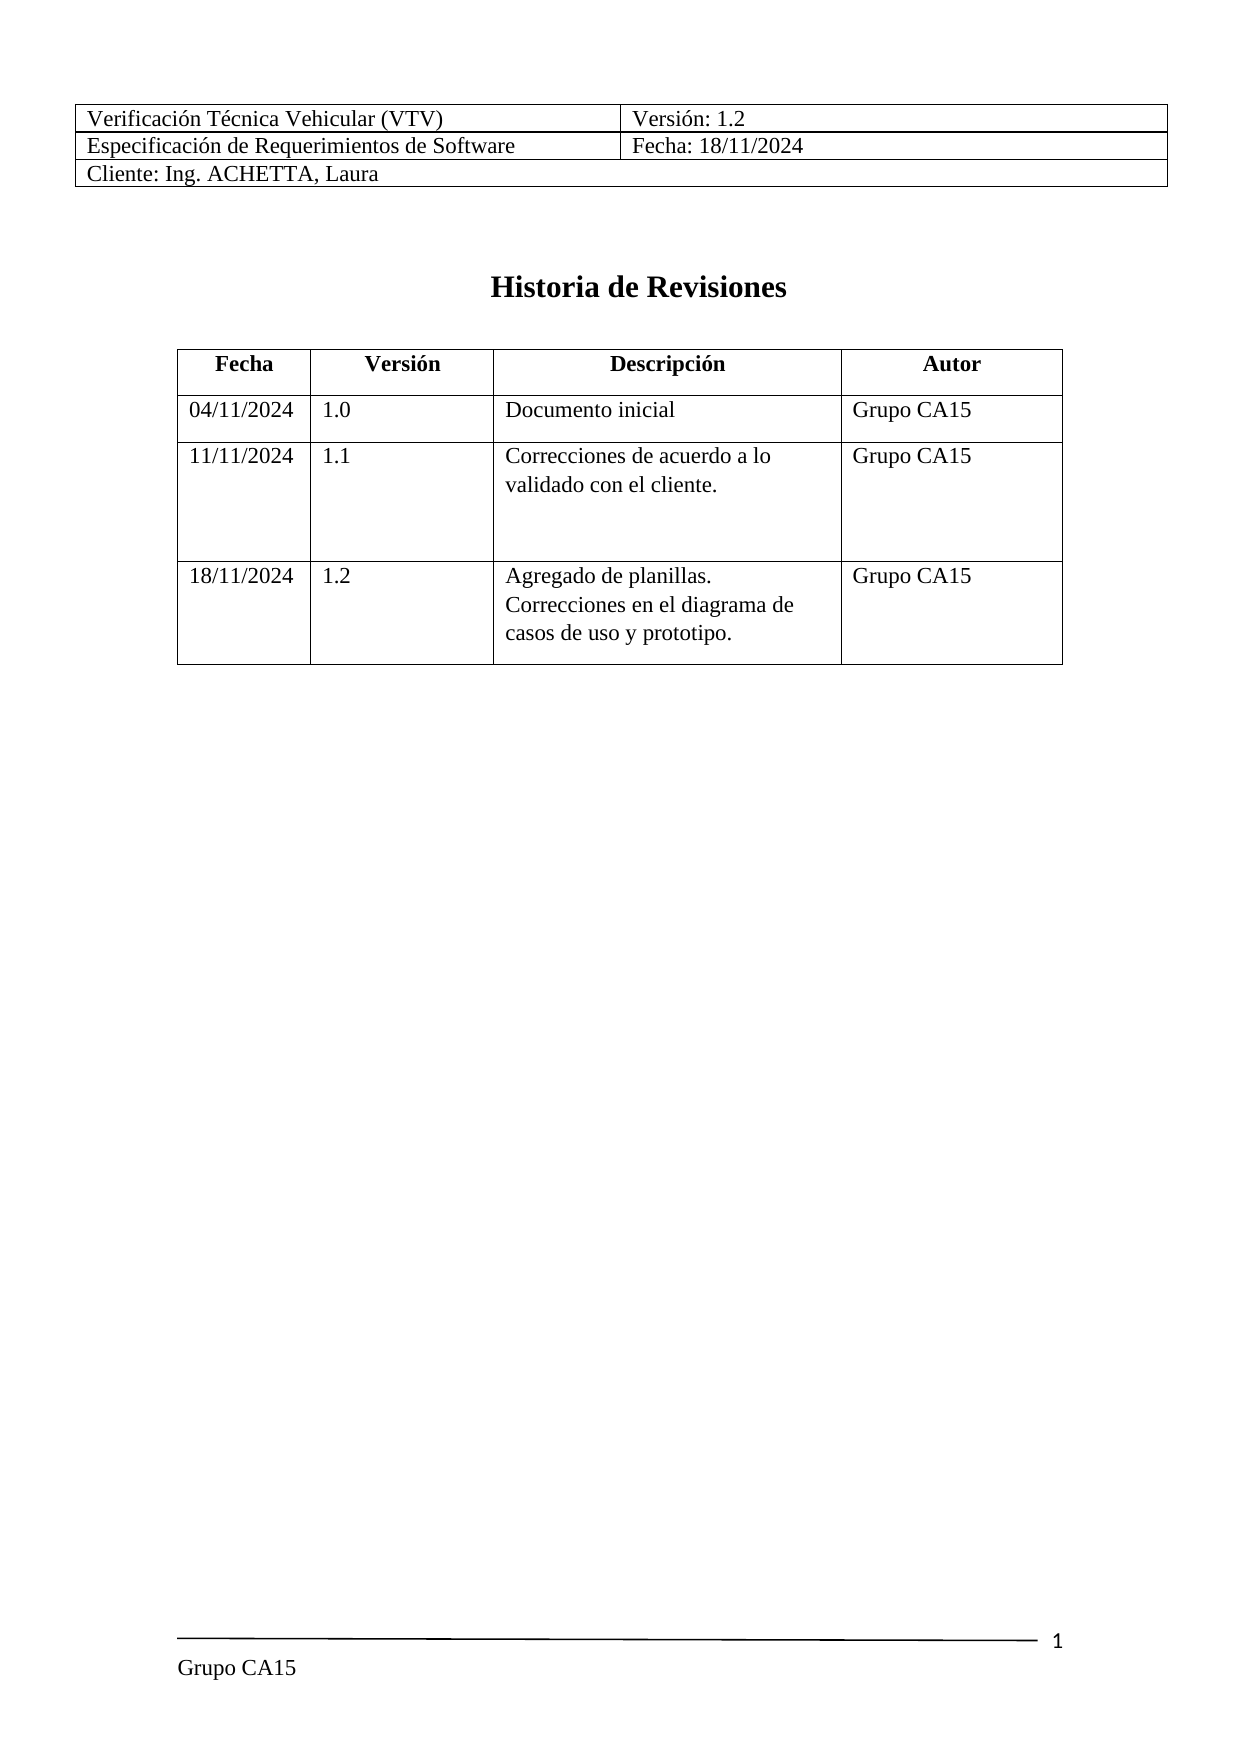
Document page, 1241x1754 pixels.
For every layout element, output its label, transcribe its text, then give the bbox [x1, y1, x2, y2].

table_cell 1.0 [311, 396, 493, 442]
table_cell 1.2 [311, 562, 493, 664]
table_cell Grupo CA15 [842, 443, 1062, 561]
table_cell 18/11/2024 [178, 562, 310, 664]
table_cell Documento inicial [494, 396, 841, 442]
table_cell Correcciones de acuerdo a lo validado con el cliente. [494, 443, 841, 561]
table_cell Agregado de planillas. Correcciones en el diagrama de casos de uso y prototipo. [494, 562, 841, 664]
table_cell Grupo CA15 [842, 562, 1062, 664]
table_header Autor [842, 350, 1062, 395]
table_header Descripción [494, 350, 841, 395]
table_header Fecha [178, 350, 310, 395]
table_cell Grupo CA15 [842, 396, 1062, 442]
table_cell 11/11/2024 [178, 443, 310, 561]
subtitle Historia de Revisiones [215, 268, 1063, 304]
table_header Versión [311, 350, 493, 395]
table_cell 1.1 [311, 443, 493, 561]
table_cell 04/11/2024 [178, 396, 310, 442]
